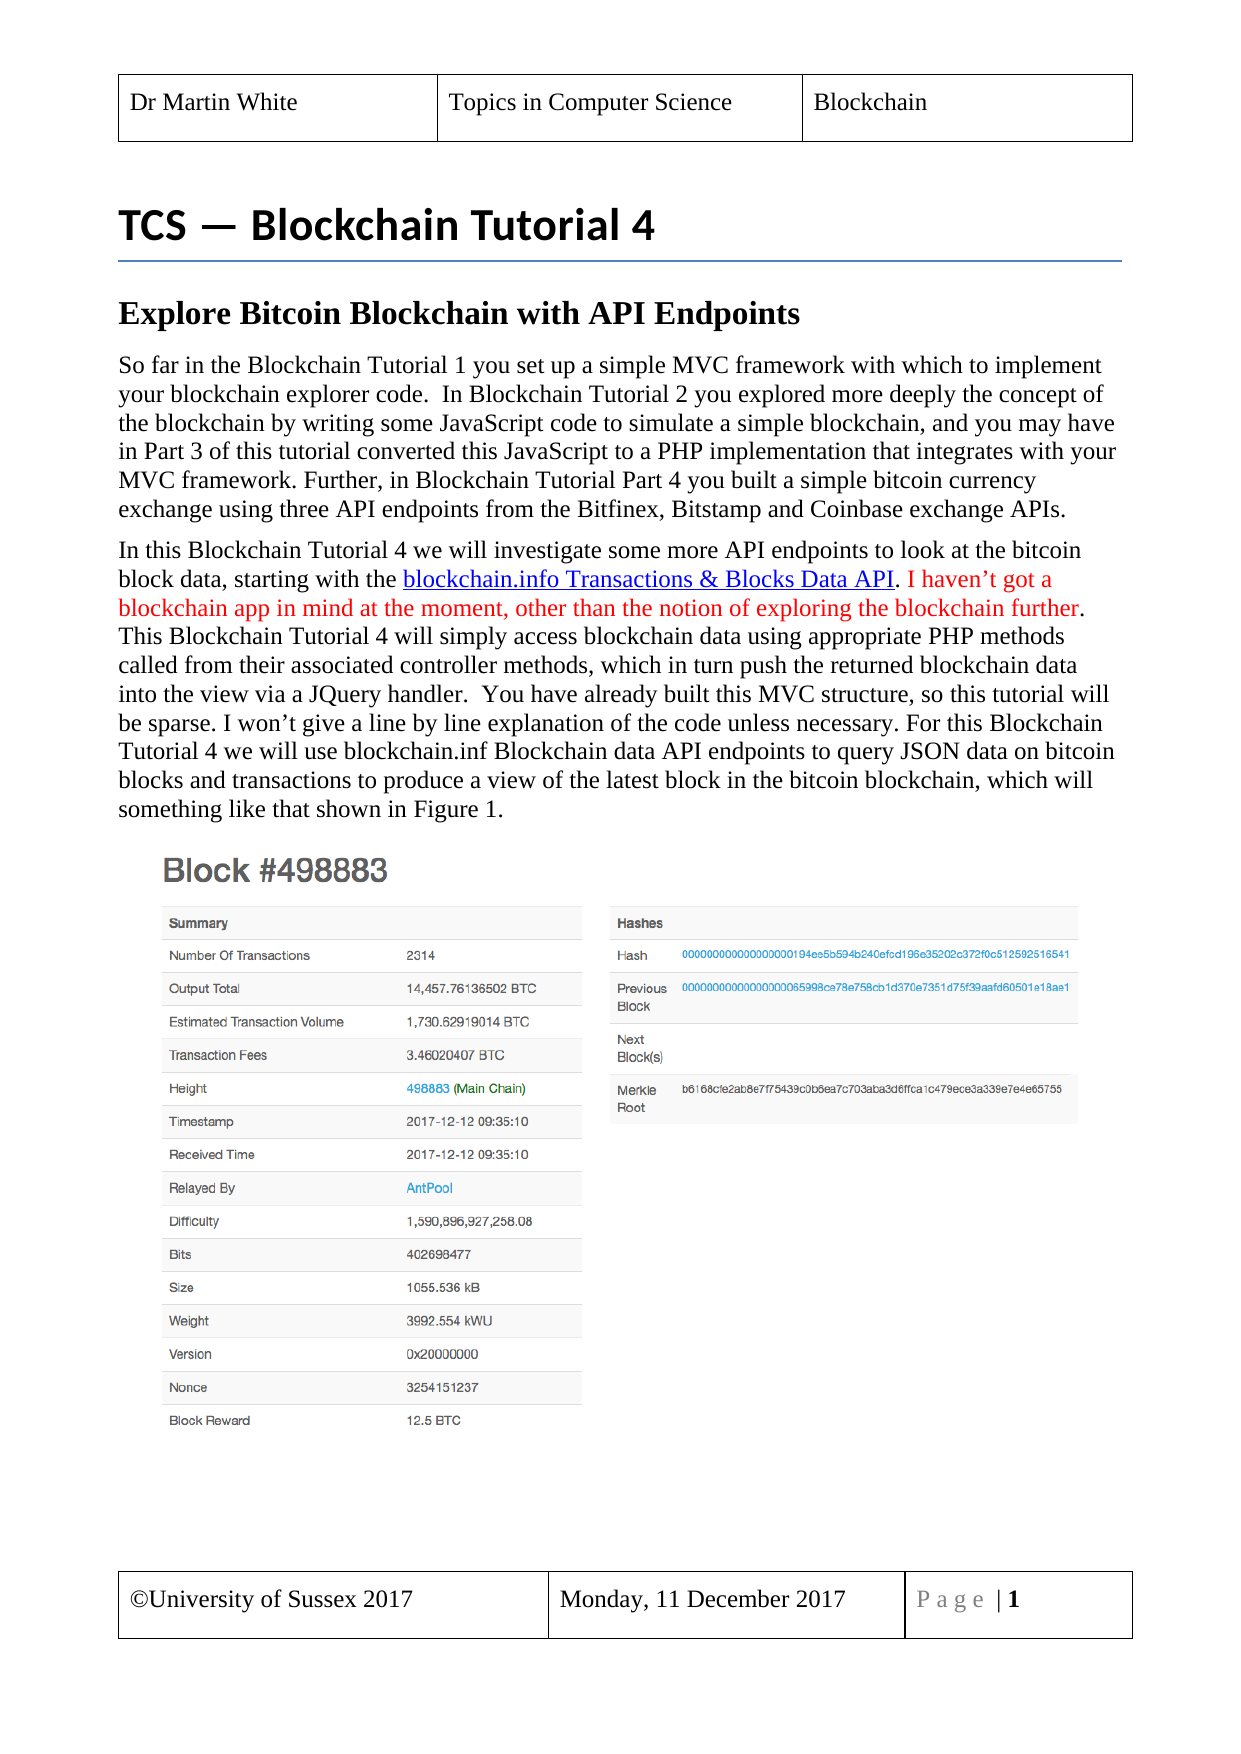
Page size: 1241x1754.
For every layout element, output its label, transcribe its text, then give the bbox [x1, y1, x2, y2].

text In this Blockchain Tutorial 4 we will investigate some more API endpoints to look at the bitcoin block data, starting with the blockchain.info Transactions & Blocks Data API. I haven’t got a blockchain app in mind at the moment, other than the notion of exploring the blockchain further. This Blockchain Tutorial 4 will simply access blockchain data using appropriate PHP methods called from their associated controller methods, which in turn push the returned blockchain data into the view via a JQuery handler. You have already built this MVC structure, so this tutorial will be sparse. I won’t give a line by line explanation of the code unless necessary. For this Blockchain Tutorial 4 we will use blockchain.inf Blockchain data API endpoints to query JSON data on bitcoin blocks and transactions to produce a view of the latest block in the bitcoin blockchain, which will something like that shown in Figure 1. [118, 535, 1122, 823]
subtitle Explore Bitcoin Blockchain with API Endpoints [118, 293, 1122, 332]
title TCS — Blockchain Tutorial 4 [118, 196, 1122, 260]
text So far in the Blockchain Tutorial 1 you set up a simple MVC framework with which to implement your blockchain explorer code. In Blockchain Tutorial 2 you explored more deeply the concept of the blockchain by writing some JavaScript code to simulate a simple blockchain, and you may have in Part 3 of this tutorial converted this JavaScript to a PHP implementation that integrates with your MVC framework. Further, in Blockchain Tutorial Part 4 you built a simple bitcoin currency exchange using three API endpoints from the Bitfinex, Bitstamp and Coinbase exchange APIs. [118, 350, 1122, 523]
picture [118, 835, 1120, 1457]
